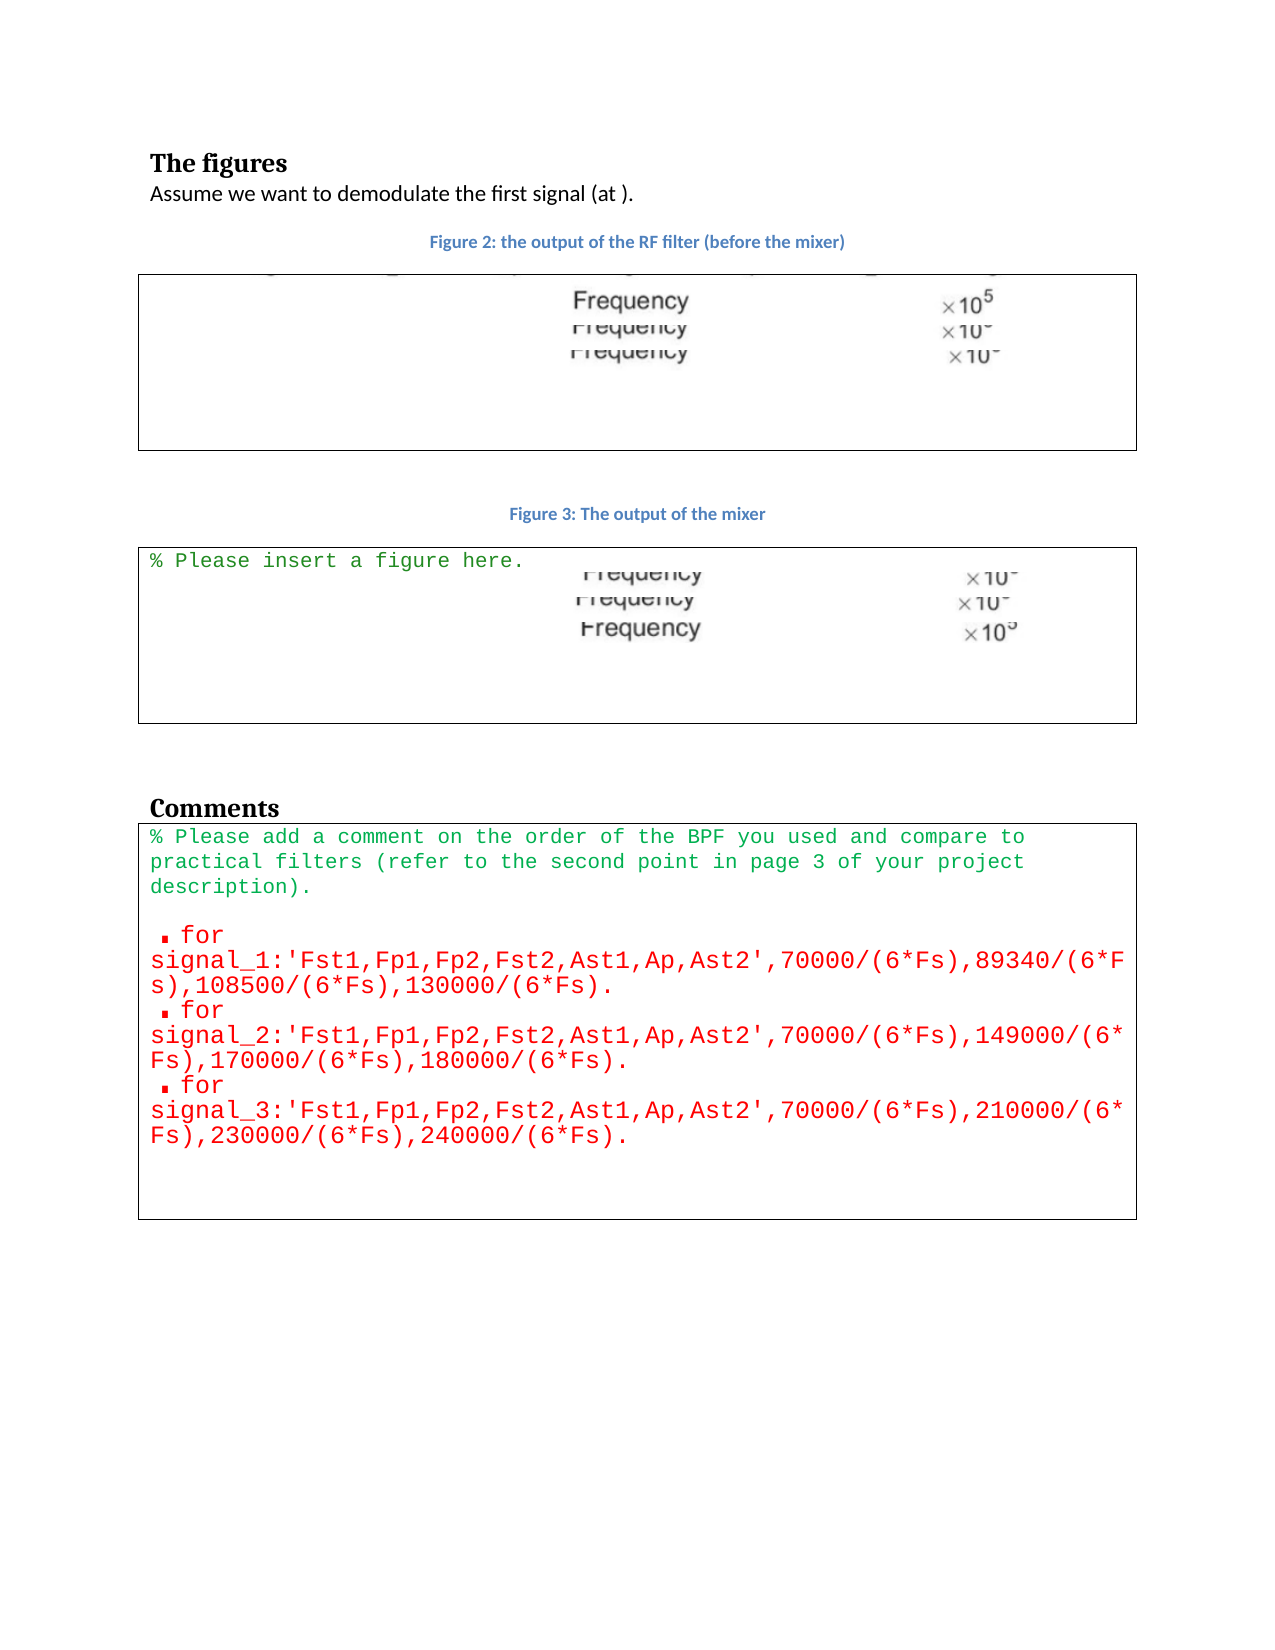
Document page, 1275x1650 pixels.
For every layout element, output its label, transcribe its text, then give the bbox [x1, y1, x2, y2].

table_header % Please insert a figure here. [139, 548, 1136, 723]
text Assume we want to demodulate the first signal (at ). [150, 179, 1125, 207]
text The figures [150, 150, 1125, 179]
table_header % Please add a comment on the order of the BPF you used and compare to practical filters (refer to the second point in page 3 of your project description). .for signal_1:'Fst1,Fp1,Fp2,Fst2,Ast1,Ap,Ast2',70000/(6*Fs),89340/(6*Fs),108500/(6*Fs),130000/(6*Fs). .for signal_2:'Fst1,Fp1,Fp2,Fst2,Ast1,Ap,Ast2',70000/(6*Fs),149000/(6*Fs),170000/(6*Fs),180000/(6*Fs). .for signal_3:'Fst1,Fp1,Fp2,Fst2,Ast1,Ap,Ast2',70000/(6*Fs),210000/(6*Fs),230000/(6*Fs),240000/(6*Fs). [139, 824, 1136, 1219]
text Figure 3: The output of the mixer [150, 501, 1125, 526]
text Comments [150, 794, 1125, 823]
table_header % Please insert a figure here. [139, 275, 1136, 450]
text Figure 2: the output of the RF filter (before the mixer) [150, 228, 1125, 253]
